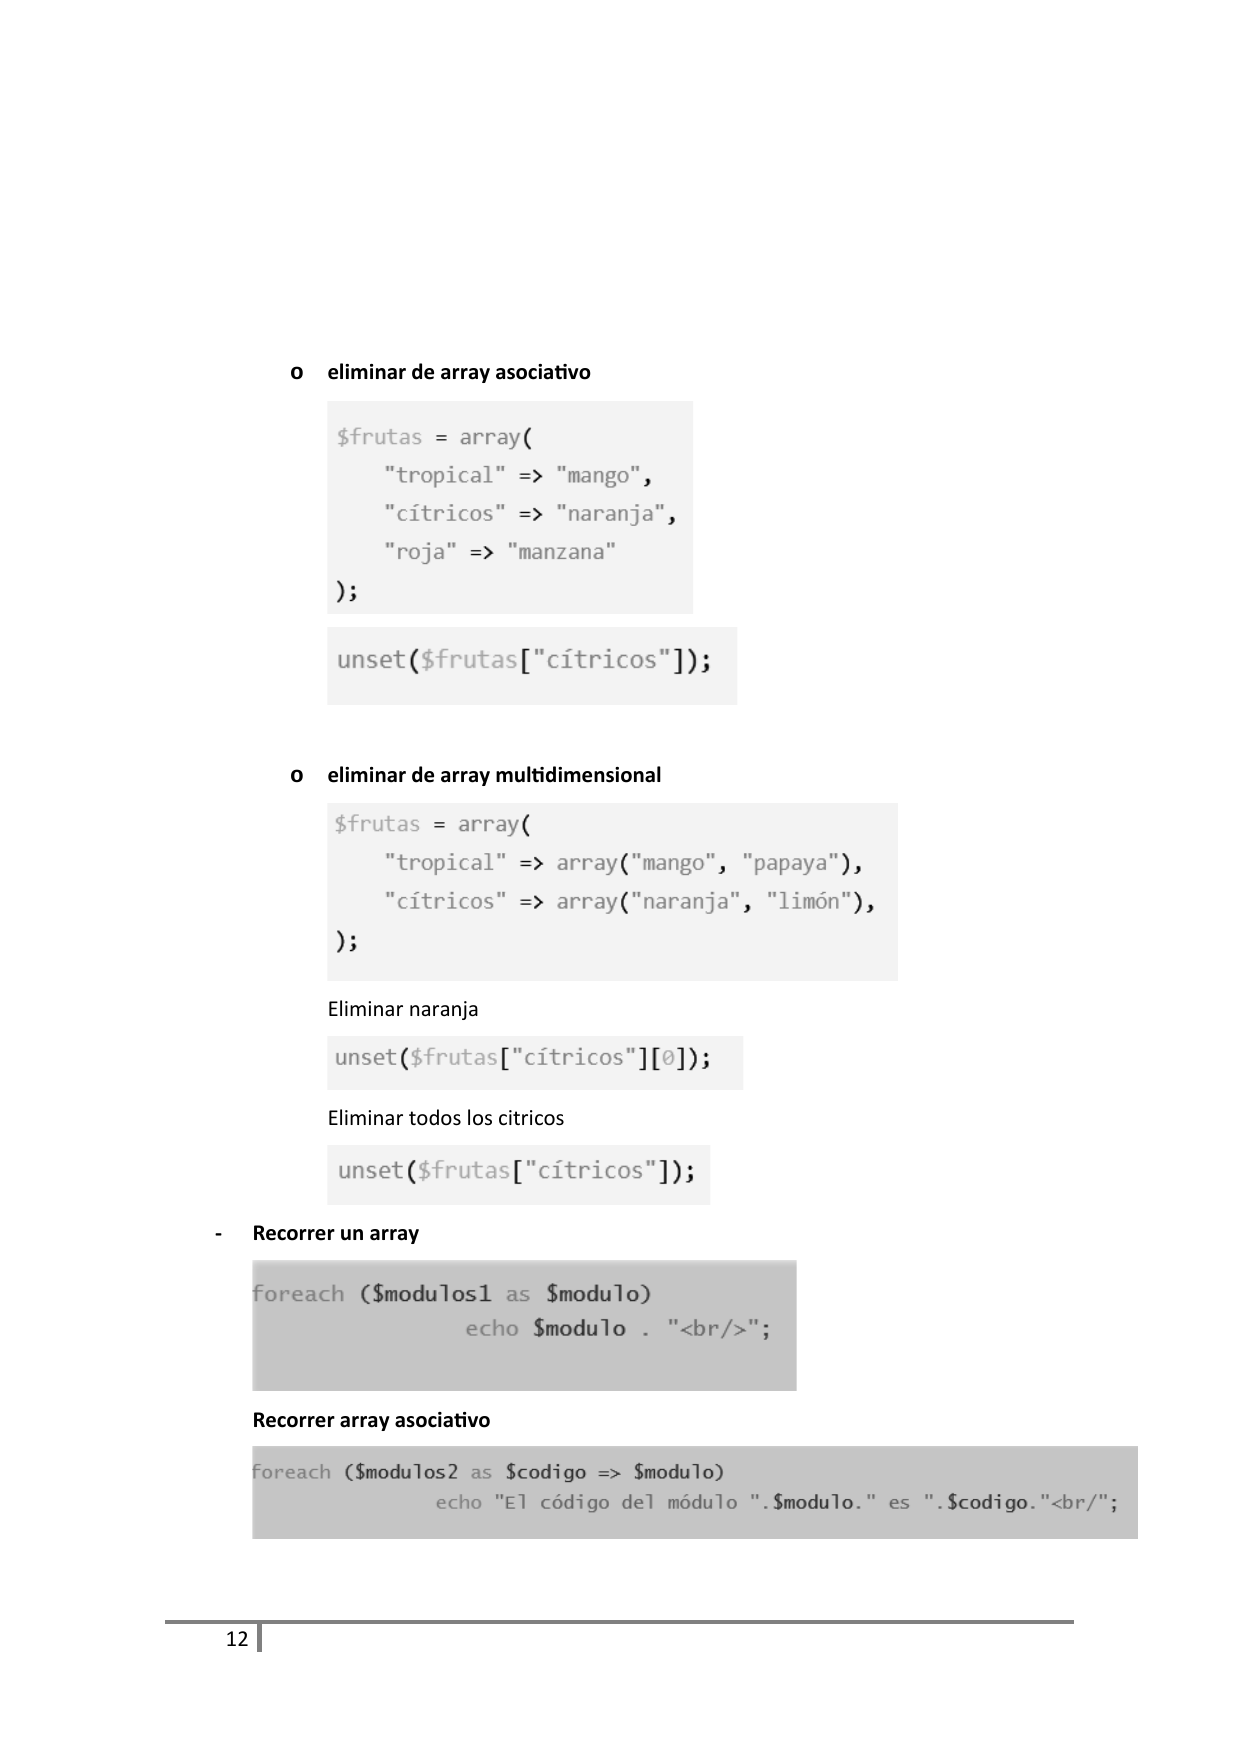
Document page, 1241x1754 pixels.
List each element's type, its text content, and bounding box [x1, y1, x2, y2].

text Recorrer array asociativo [252, 1405, 1063, 1433]
text Eliminar todos los citricos [327, 1103, 1063, 1131]
list Recorrer un array [215, 1218, 1063, 1247]
list eliminar de array multidimensional [290, 760, 1063, 789]
picture [327, 803, 898, 981]
picture [327, 401, 694, 614]
picture [327, 1145, 711, 1205]
picture [327, 627, 738, 705]
list eliminar de array asociativo [290, 357, 1063, 387]
text Eliminar naranja [327, 994, 1063, 1022]
picture [327, 1036, 744, 1090]
picture [252, 1260, 797, 1391]
picture [252, 1446, 1138, 1539]
